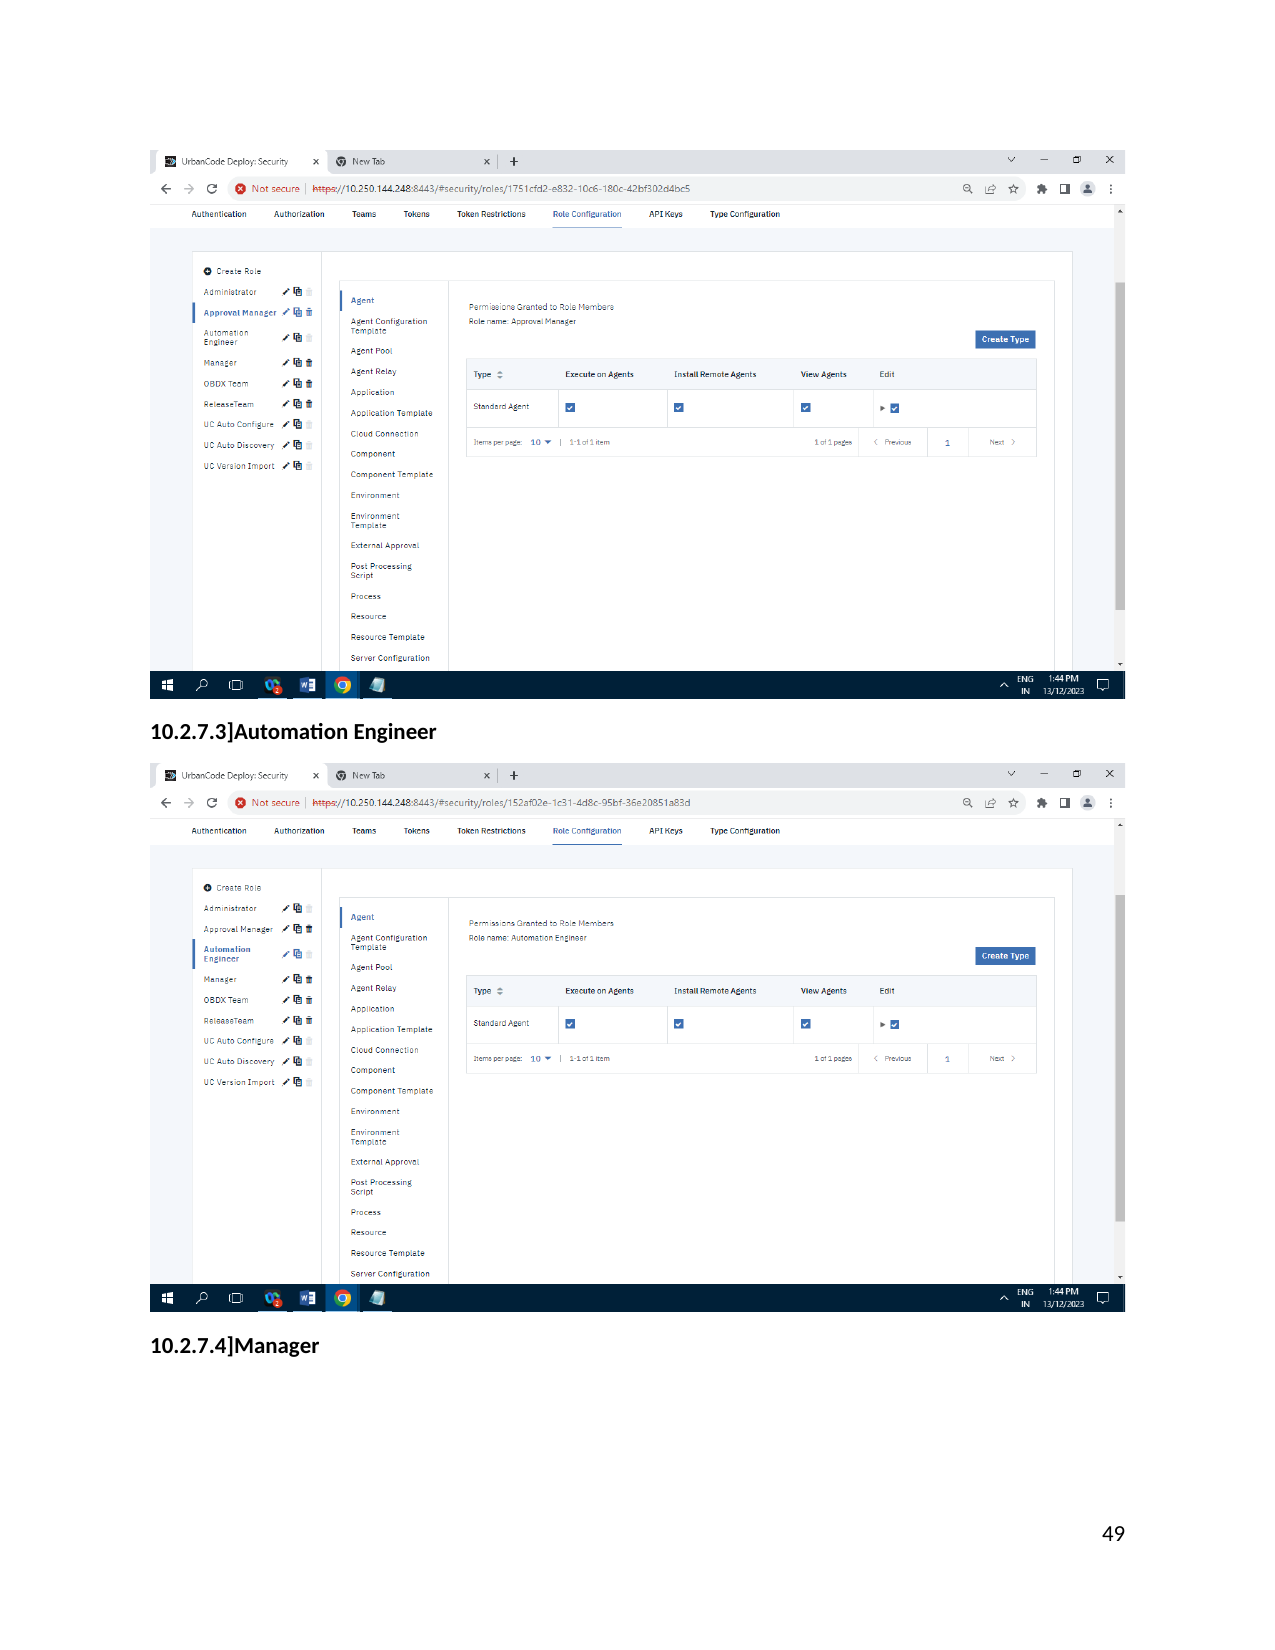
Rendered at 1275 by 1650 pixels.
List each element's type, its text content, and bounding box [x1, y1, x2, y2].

text 10.2.7.3]Automation Engineer [150, 717, 1125, 745]
picture [150, 150, 1125, 699]
picture [150, 763, 1125, 1312]
text 10.2.7.4]Manager [150, 1331, 1125, 1359]
